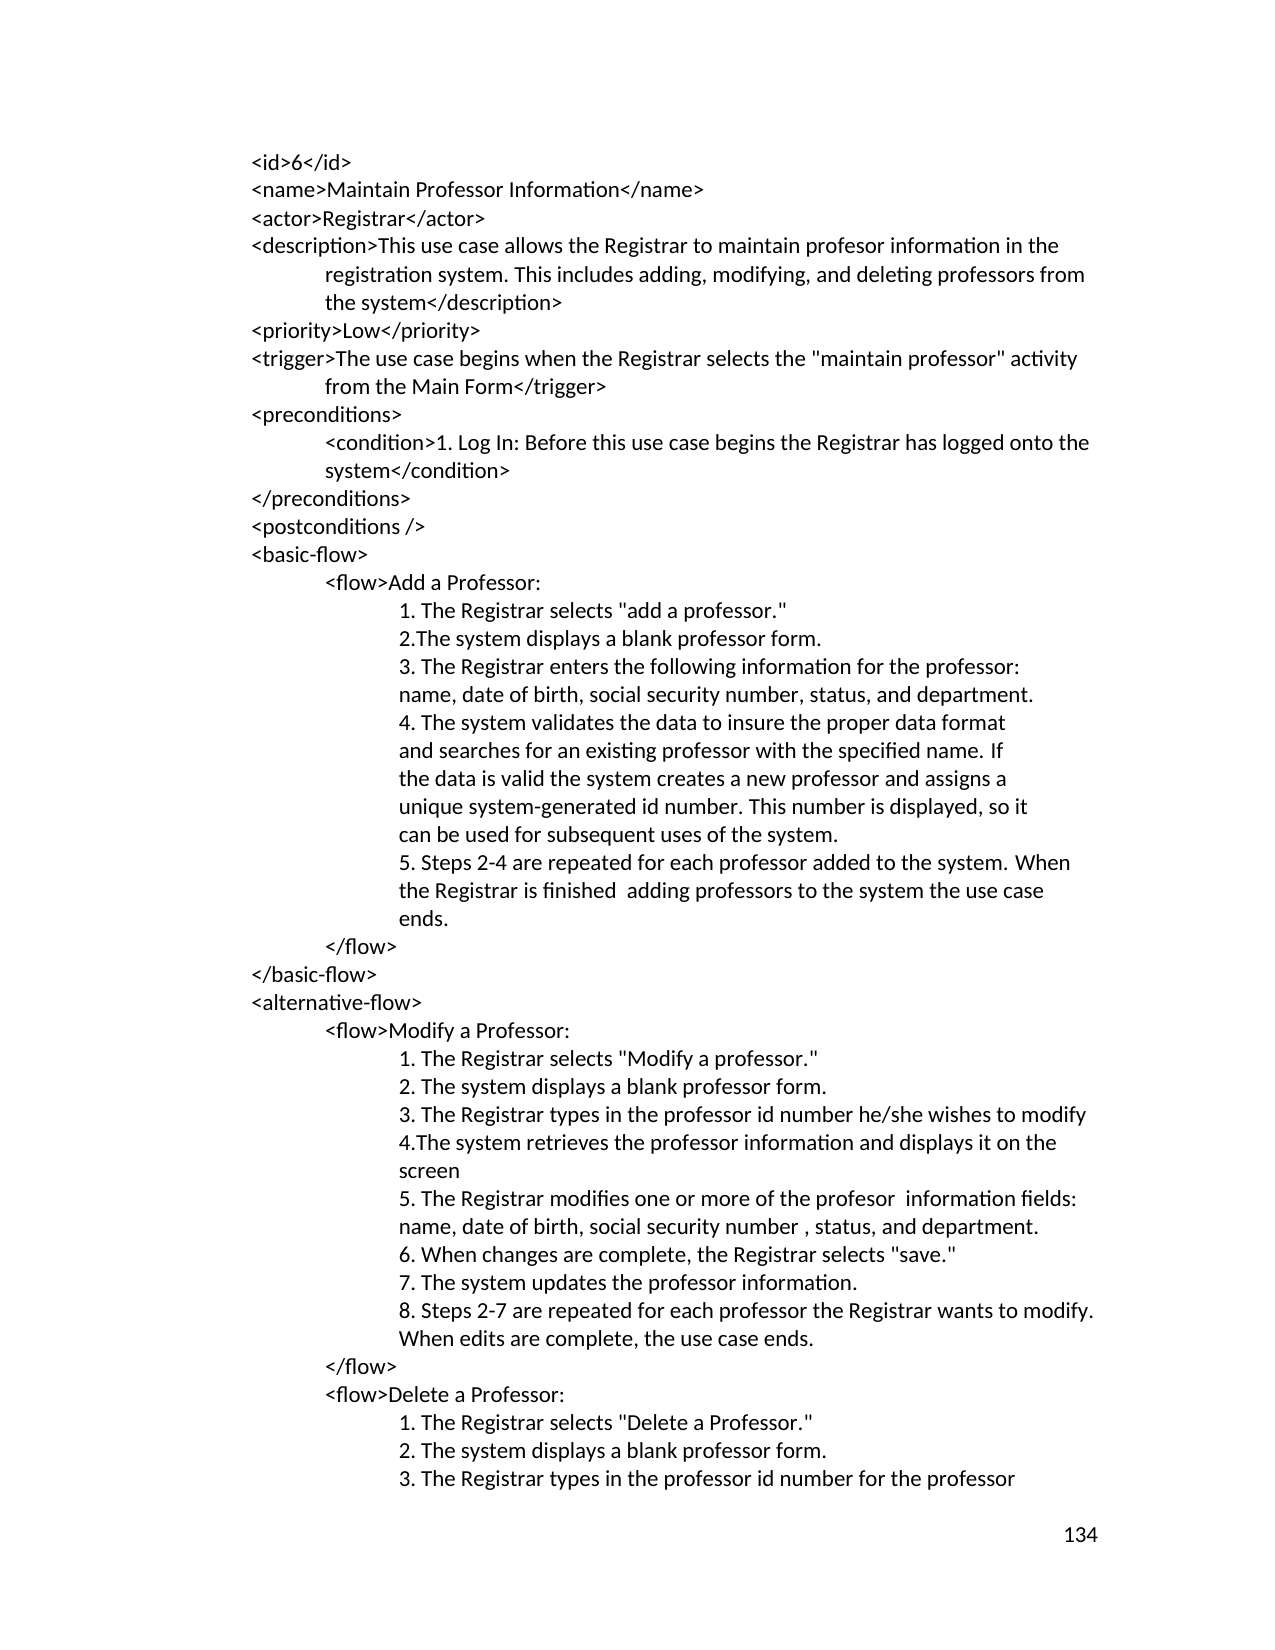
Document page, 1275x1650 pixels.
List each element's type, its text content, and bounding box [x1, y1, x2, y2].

text <postconditions /> [177, 512, 1098, 540]
text </basic-flow> [177, 960, 1098, 988]
text <flow>Modify a Professor: [177, 1016, 1098, 1044]
text <preconditions> [177, 400, 1098, 428]
text <name>Maintain Professor Information</name> [177, 176, 1098, 204]
text <condition>1. Log In: Before this use case begins the Registrar has logged onto the system</condition> [177, 428, 1098, 484]
text 4.The system retrieves the professor information and displays it on the screen [177, 1128, 1098, 1184]
text 3. The Registrar enters the following information for the professor: [177, 652, 1098, 680]
text <id>6</id> [177, 148, 1098, 176]
text 3. The Registrar types in the professor id number he/she wishes to modify [177, 1100, 1098, 1128]
text 1. The Registrar selects "add a professor." [177, 596, 1098, 624]
text 2. The system displays a blank professor form. [177, 1437, 1098, 1464]
text <flow>Add a Professor: [177, 568, 1098, 596]
text name, date of birth, social security number, status, and department. [177, 680, 1098, 708]
text <flow>Delete a Professor: [177, 1381, 1098, 1408]
text 1. The Registrar selects "Delete a Professor." [177, 1408, 1098, 1437]
text and searches for an existing professor with the specified name. If [177, 736, 1098, 764]
text <priority>Low</priority> [177, 316, 1098, 344]
text <trigger>The use case begins when the Registrar selects the "maintain professor" activity from the Main Form</trigger> [177, 344, 1098, 400]
text <actor>Registrar</actor> [177, 204, 1098, 232]
text 8. Steps 2-7 are repeated for each professor the Registrar wants to modify. When edits are complete, the use case ends. [177, 1296, 1098, 1352]
text can be used for subsequent uses of the system. [177, 820, 1098, 848]
text <basic-flow> [177, 540, 1098, 568]
text 3. The Registrar types in the professor id number for the professor [177, 1464, 1098, 1493]
text the data is valid the system creates a new professor and assigns a [177, 764, 1098, 792]
text 4. The system validates the data to insure the proper data format [177, 708, 1098, 736]
text </flow> [177, 932, 1098, 960]
text unique system-generated id number. This number is displayed, so it [177, 792, 1098, 820]
text </preconditions> [177, 484, 1098, 512]
text <description>This use case allows the Registrar to maintain profesor information in the registration system. This includes adding, modifying, and deleting professors from the system</description> [177, 232, 1098, 316]
text 5. The Registrar modifies one or more of the profesor information fields: name, date of birth, social security number , status, and department. [177, 1184, 1098, 1240]
text 6. When changes are complete, the Registrar selects "save." [177, 1240, 1098, 1268]
text <alternative-flow> [177, 988, 1098, 1016]
text 1. The Registrar selects "Modify a professor." [177, 1044, 1098, 1072]
text 2.The system displays a blank professor form. [177, 624, 1098, 652]
text the Registrar is finished adding professors to the system the use case ends. [177, 876, 1098, 932]
text 2. The system displays a blank professor form. [177, 1072, 1098, 1100]
text 5. Steps 2-4 are repeated for each professor added to the system. When [177, 848, 1098, 876]
text 7. The system updates the professor information. [177, 1268, 1098, 1296]
text </flow> [177, 1352, 1098, 1381]
